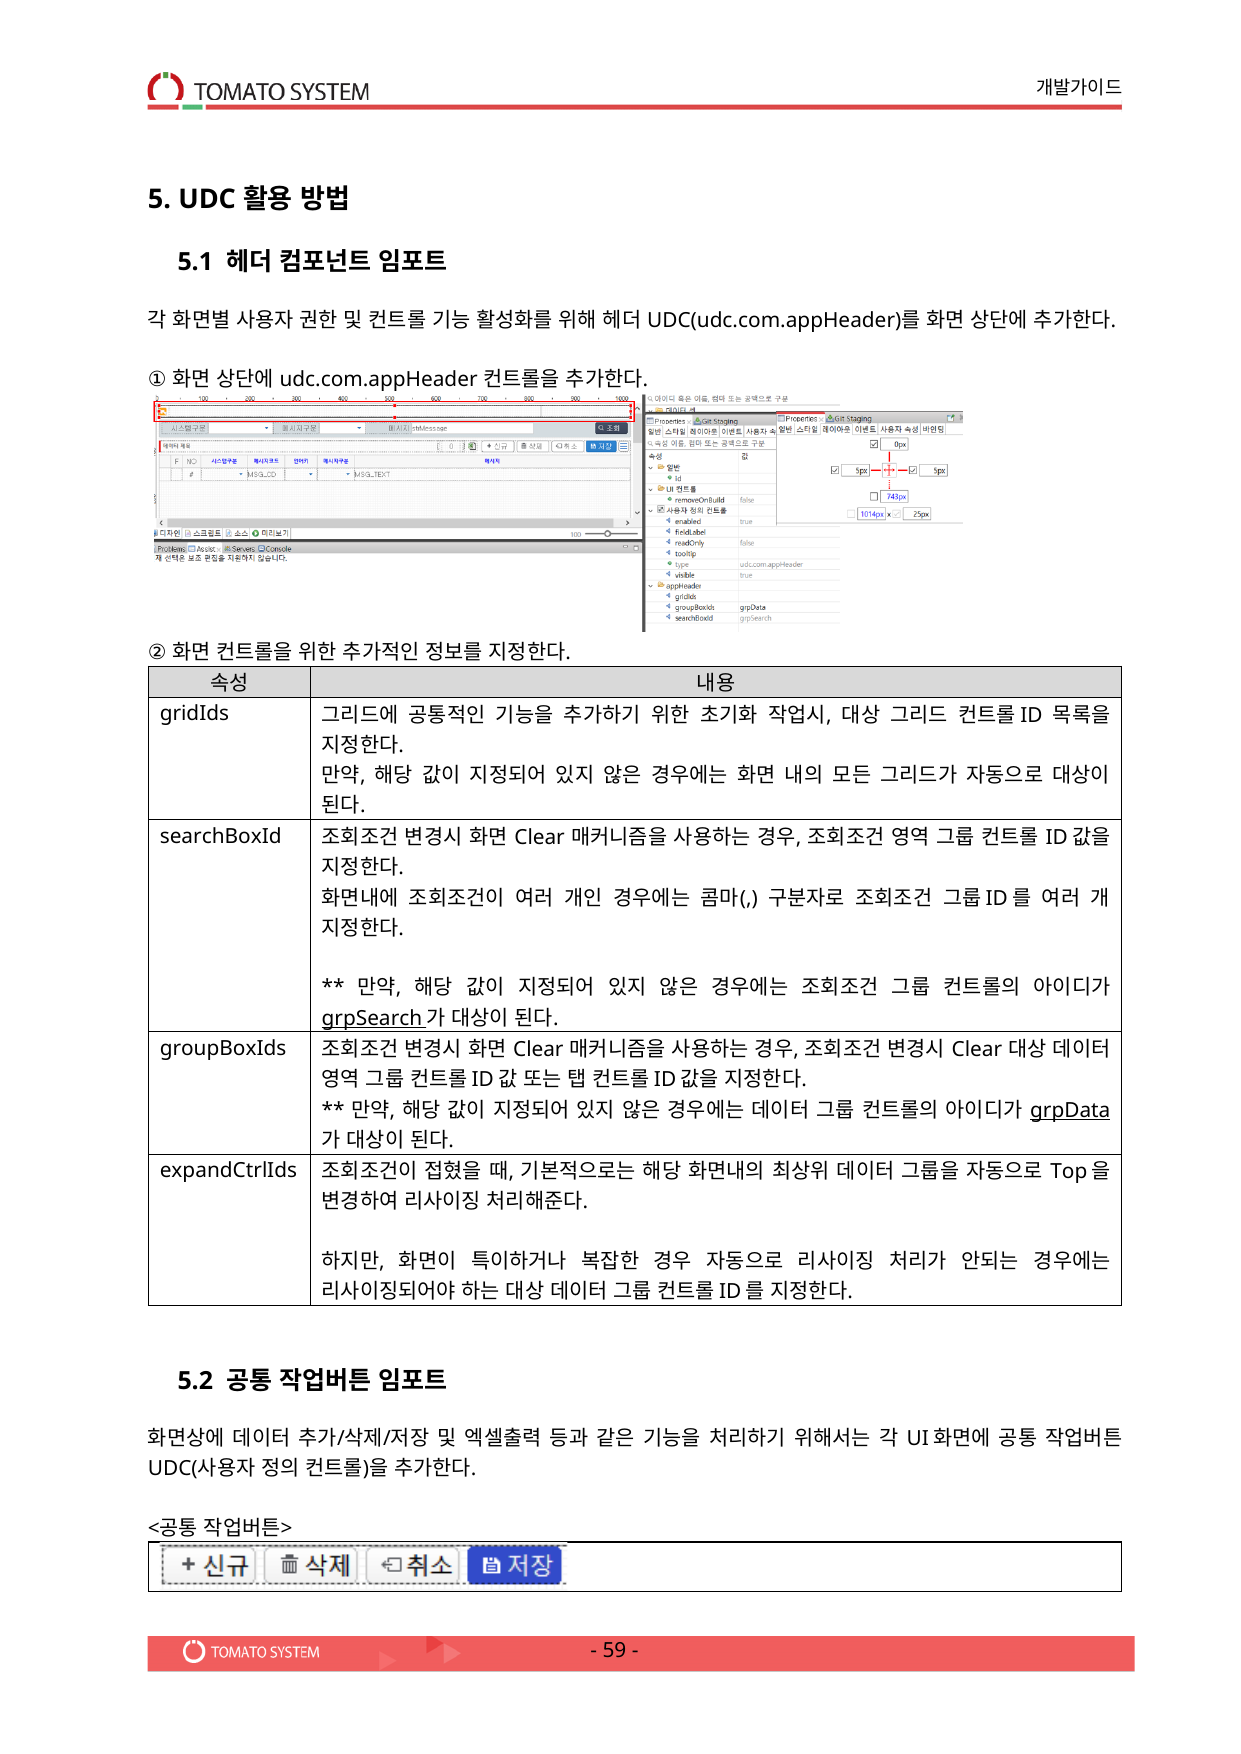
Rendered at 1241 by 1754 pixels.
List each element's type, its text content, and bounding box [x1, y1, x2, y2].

text <공통 작업버튼> [148, 1511, 1122, 1541]
text ① 화면 상단에 udc.com.appHeader 컨트롤을 추가한다. [148, 362, 1122, 393]
text 화면상에 데이터 추가/삭제/저장 및 엑셀출력 등과 같은 기능을 처리하기 위해서는 각 UI화면에 공통 작업버튼 UDC(사용자 정의 컨트롤)을 추가한다. [148, 1421, 1122, 1482]
table_header 내용 [311, 667, 1121, 697]
subtitle 공통 작업버튼 임포트 [177, 1360, 1122, 1396]
picture [159, 1542, 568, 1591]
text ② 화면 컨트롤을 위한 추가적인 정보를 지정한다. [148, 635, 1122, 666]
table_cell 그리드에 공통적인 기능을 추가하기 위한 초기화 작업시, 대상 그리드 컨트롤ID 목록을 지정한다. 만약, 해당 값이 지정되어 있지 않은 경우에는 화면 내의 모든 그리드가 자동으로 대상이 된다. [311, 698, 1121, 819]
text 각 화면별 사용자 권한 및 컨트롤 기능 활성화를 위해 헤더 UDC(udc.com.appHeader)를 화면 상단에 추가한다. [148, 303, 1122, 333]
picture [147, 392, 966, 636]
picture [147, 72, 1123, 112]
table_cell 조회조건이 접혔을 때, 기본적으로는 해당 화면내의 최상위 데이터 그룹을 자동으로 Top을 변경하여 리사이징 처리해준다. 하지만, 화면이 특이하거나 복잡한 경우 자동으로 리사이징 처리가 안되는 경우에는 리사이징되어야 하는 대상 데이터 그룹 컨트롤ID를 지정한다. [311, 1155, 1121, 1305]
table_cell 조회조건 변경시 화면 Clear 매커니즘을 사용하는 경우, 조회조건 영역 그룹 컨트롤 ID값을 지정한다. 화면내에 조회조건이 여러 개인 경우에는 콤마(,) 구분자로 조회조건 그룹ID를 여러 개 지정한다. ** 만약, 해당 값이 지정되어 있지 않은 경우에는 조회조건 그룹 컨트롤의 아이디가 grpSearch가 대상이 된다. [311, 820, 1121, 1031]
subtitle 헤더 컴포넌트 임포트 [177, 242, 1122, 278]
table_cell gridIds [149, 698, 310, 819]
table_header [149, 1543, 159, 1591]
table_cell expandCtrlIds [149, 1155, 310, 1305]
table_header [568, 1543, 1121, 1591]
table_cell 조회조건 변경시 화면 Clear 매커니즘을 사용하는 경우, 조회조건 변경시 Clear 대상 데이터 영역 그룹 컨트롤ID값 또는 탭 컨트롤ID값을 지정한다. ** 만약, 해당 값이 지정되어 있지 않은 경우에는 데이터 그룹 컨트롤의 아이디가 grpData가 대상이 된다. [311, 1032, 1121, 1153]
picture [147, 1636, 1135, 1672]
subtitle UDC 활용 방법 [148, 177, 1122, 217]
table_cell searchBoxId [149, 820, 310, 1031]
table_header 속성 [149, 667, 310, 697]
table_cell groupBoxIds [149, 1032, 310, 1153]
